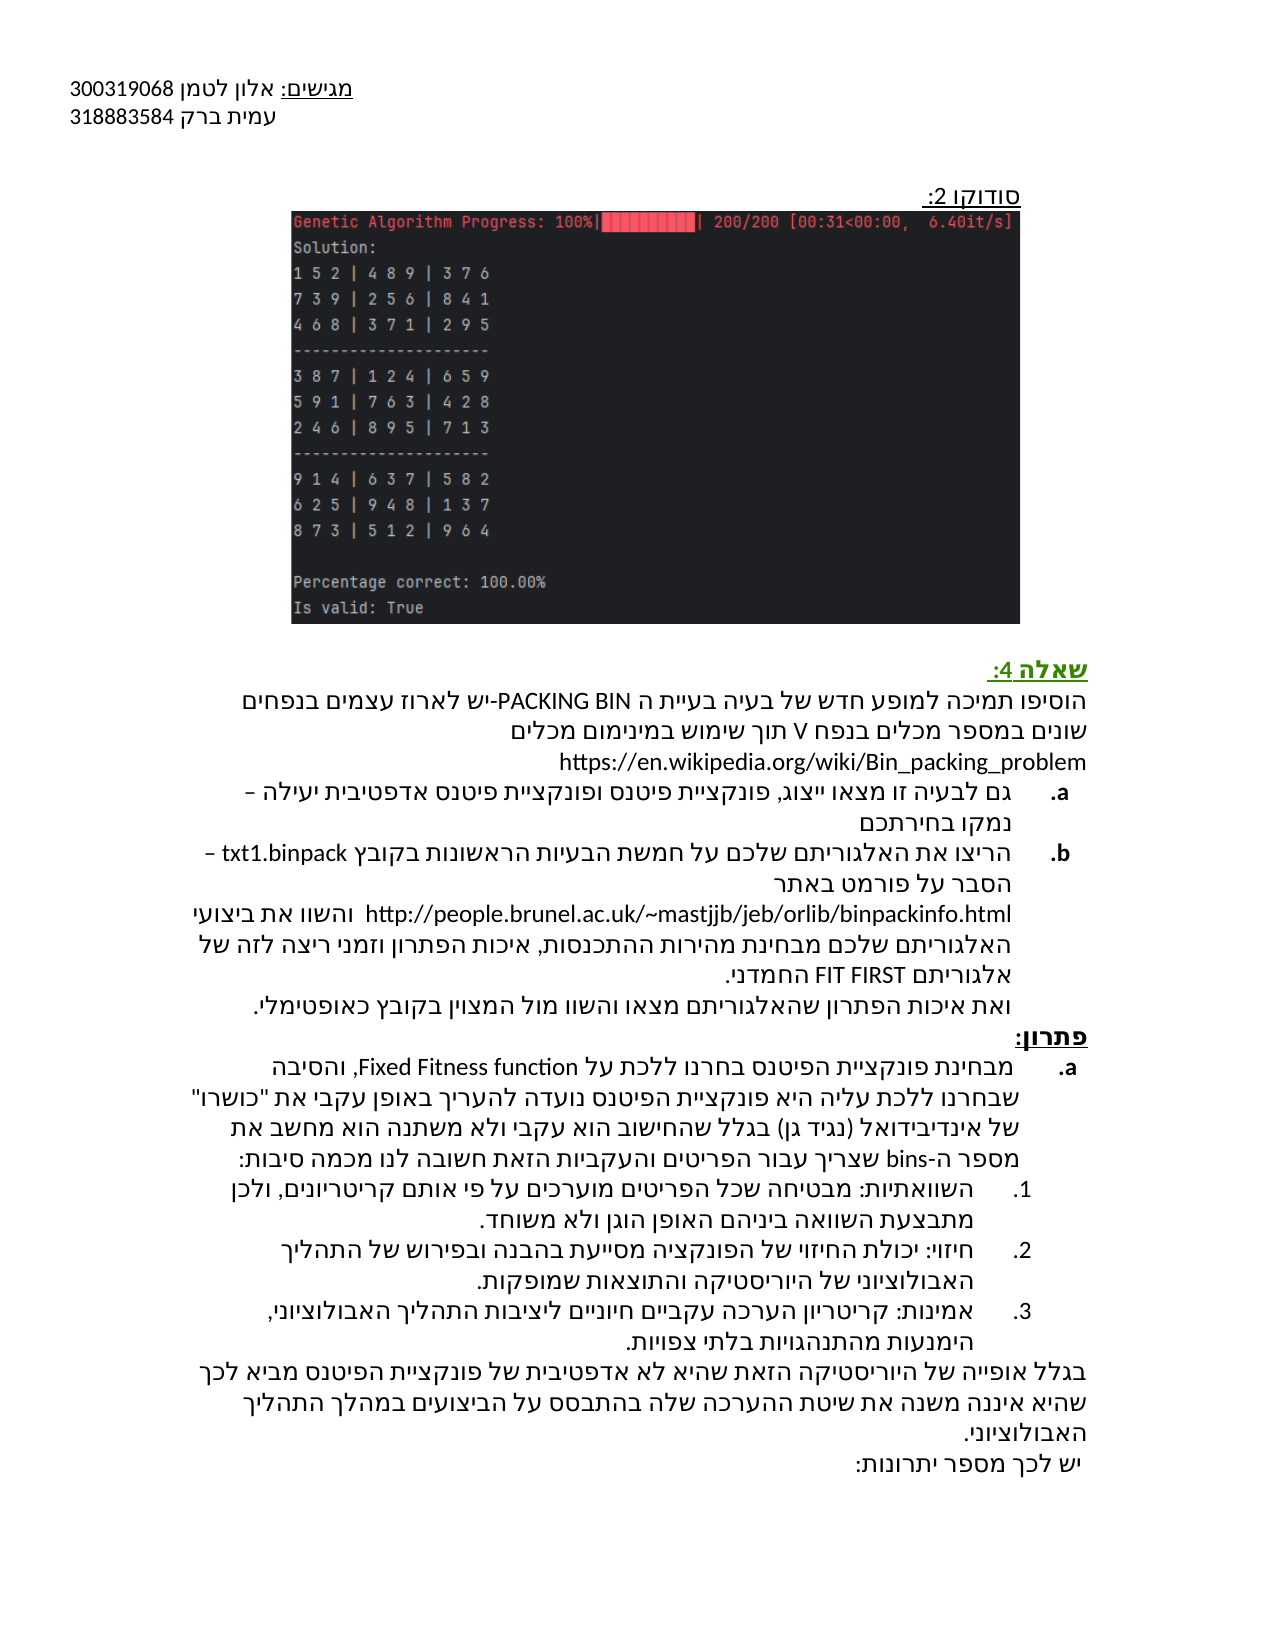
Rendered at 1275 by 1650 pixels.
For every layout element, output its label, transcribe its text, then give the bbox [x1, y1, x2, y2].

text שאלה 4: [187, 654, 1087, 685]
text בגלל אופייה של היוריסטיקה הזאת שהיא לא אדפטיבית של פונקציית הפיטנס מביא לכך שהיא איננה משנה את שיטת ההערכה שלה בהתבסס על הביצועים במהלך התהליך האבולוציוני. [187, 1356, 1087, 1448]
text פתרון: [187, 1021, 1087, 1051]
list אמינות: קריטריון הערכה עקביים חיוניים ליציבות התהליך האבולוציוני, הימנעות מהתנהגויות בלתי צפויות. [187, 1295, 1012, 1356]
text יש לכך מספר יתרונות: [187, 1448, 1087, 1478]
list מבחינת פונקציית הפיטנס בחרנו ללכת על Fixed Fitness function, והסיבה שבחרנו ללכת עליה היא פונקציית הפיטנס נועדה להעריך באופן עקבי את "כושרו" של אינדיבידואל (נגיד גן) בגלל שהחישוב הוא עקבי ולא משתנה הוא מחשב את מספר ה-bins שצריך עבור הפריטים והעקביות הזאת חשובה לנו מכמה סיבות: [187, 1051, 1058, 1173]
list ואת איכות הפתרון שהאלגוריתם מצאו והשוו מול המצוין בקובץ כאופטימלי. [187, 990, 1012, 1021]
text הוסיפו תמיכה למופע חדש של בעיה בעיית ה PACKING BIN-יש לארוז עצמים בנפחים שונים במספר מכלים בנפח V תוך שימוש במינימום מכלים https://en.wikipedia.org/wiki/Bin_packing_problem [187, 685, 1087, 776]
list השוואתיות: מבטיחה שכל הפריטים מוערכים על פי אותם קריטריונים, ולכן מתבצעת השוואה ביניהם האופן הוגן ולא משוחד. [187, 1173, 1012, 1234]
list חיזוי: יכולת החיזוי של הפונקציה מסייעת בהבנה ובפירוש של התהליך האבולוציוני של היוריסטיקה והתוצאות שמופקות. [187, 1234, 1012, 1295]
picture [291, 211, 1021, 624]
list גם לבעיה זו מצאו ייצוג, פונקציית פיטנס ופונקציית פיטנס אדפטיבית יעילה – נמקו בחירתכם [187, 776, 1050, 837]
list הריצו את האלגוריתם שלכם על חמשת הבעיות הראשונות בקובץ txt1.binpack – הסבר על פורמט באתר http://people.brunel.ac.uk/~mastjjb/jeb/orlib/binpackinfo.html והשוו את ביצועי האלגוריתם שלכם מבחינת מהירות ההתכנסות, איכות הפתרון וזמני ריצה לזה של אלגוריתם FIT FIRST החמדני. [187, 837, 1050, 990]
text סודוקו 2: [187, 181, 1020, 211]
